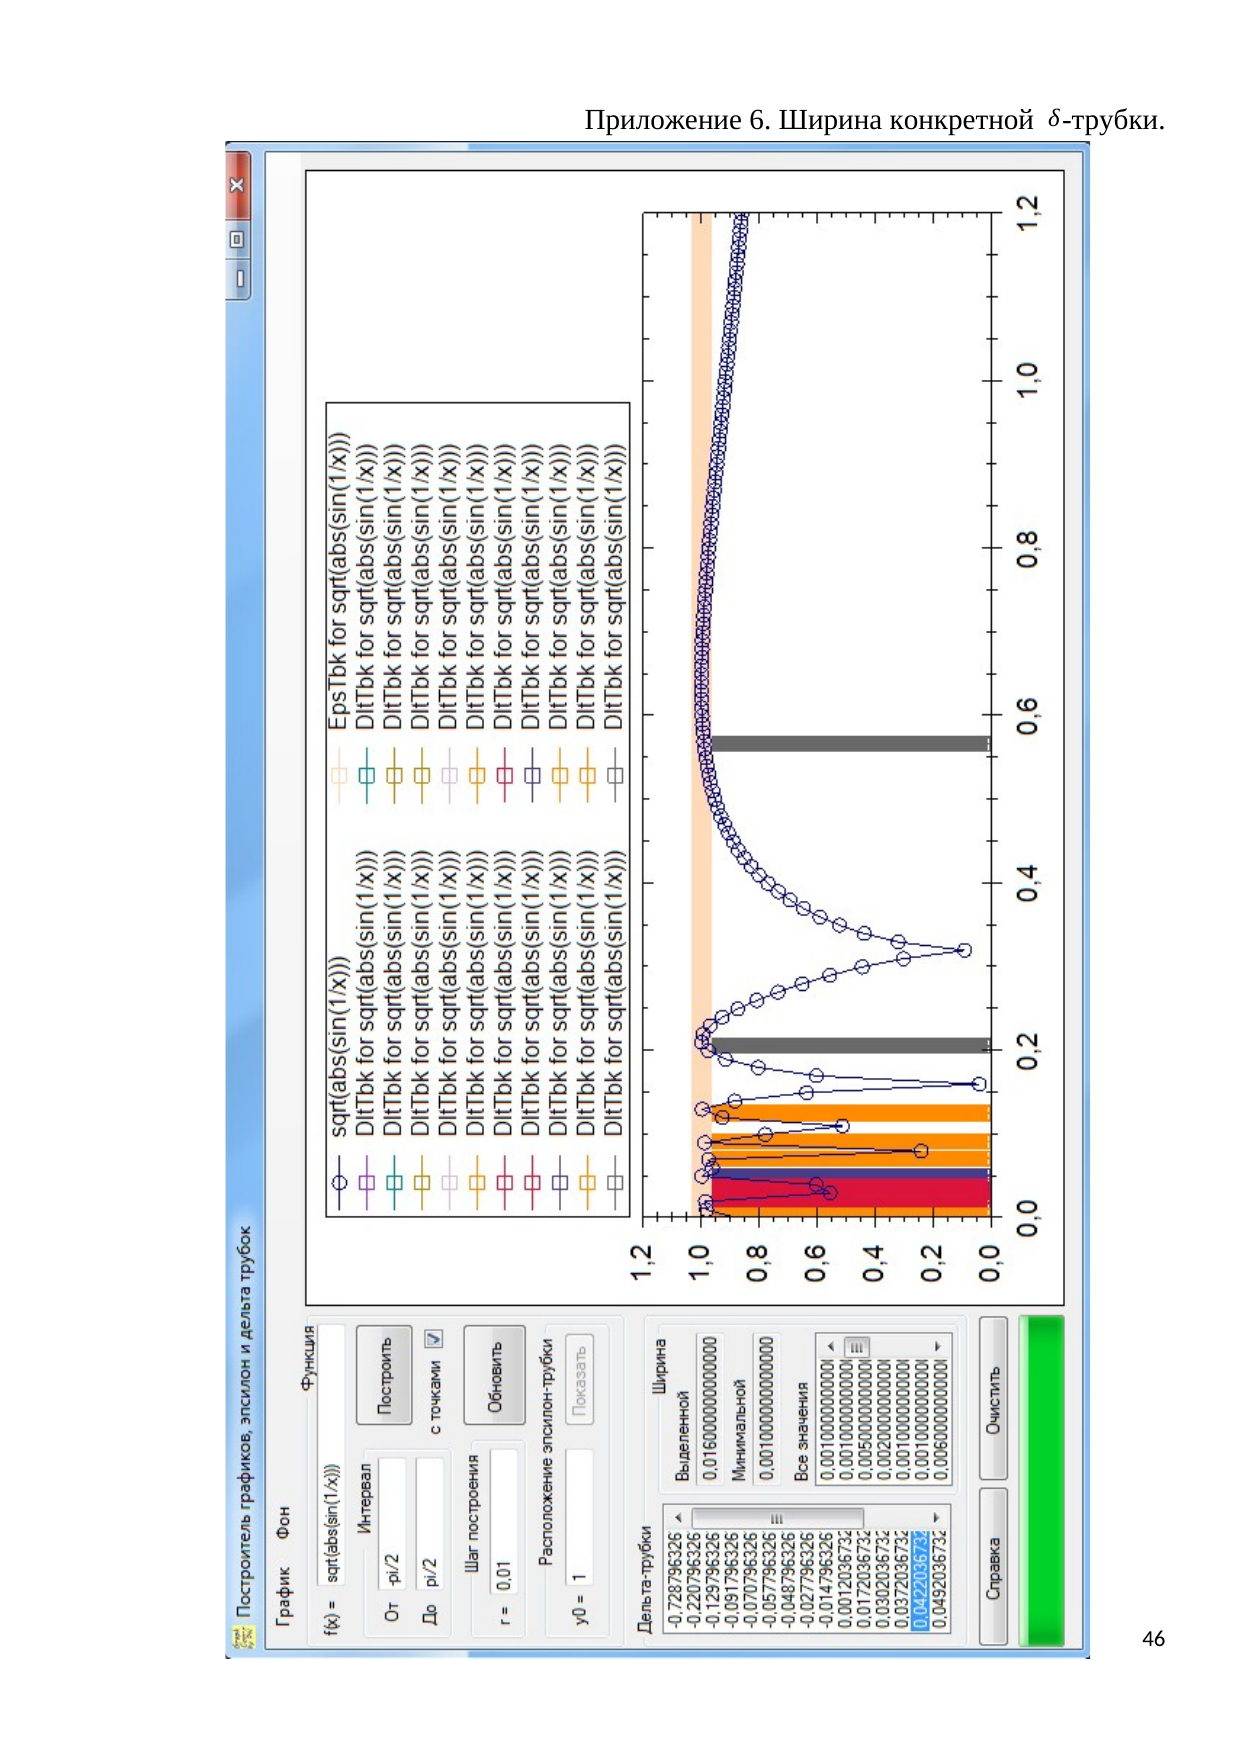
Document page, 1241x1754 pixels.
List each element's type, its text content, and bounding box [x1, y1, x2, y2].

text Приложение 6. Ширина конкретной -трубки. [134, 102, 1165, 135]
picture [224, 141, 1090, 1656]
